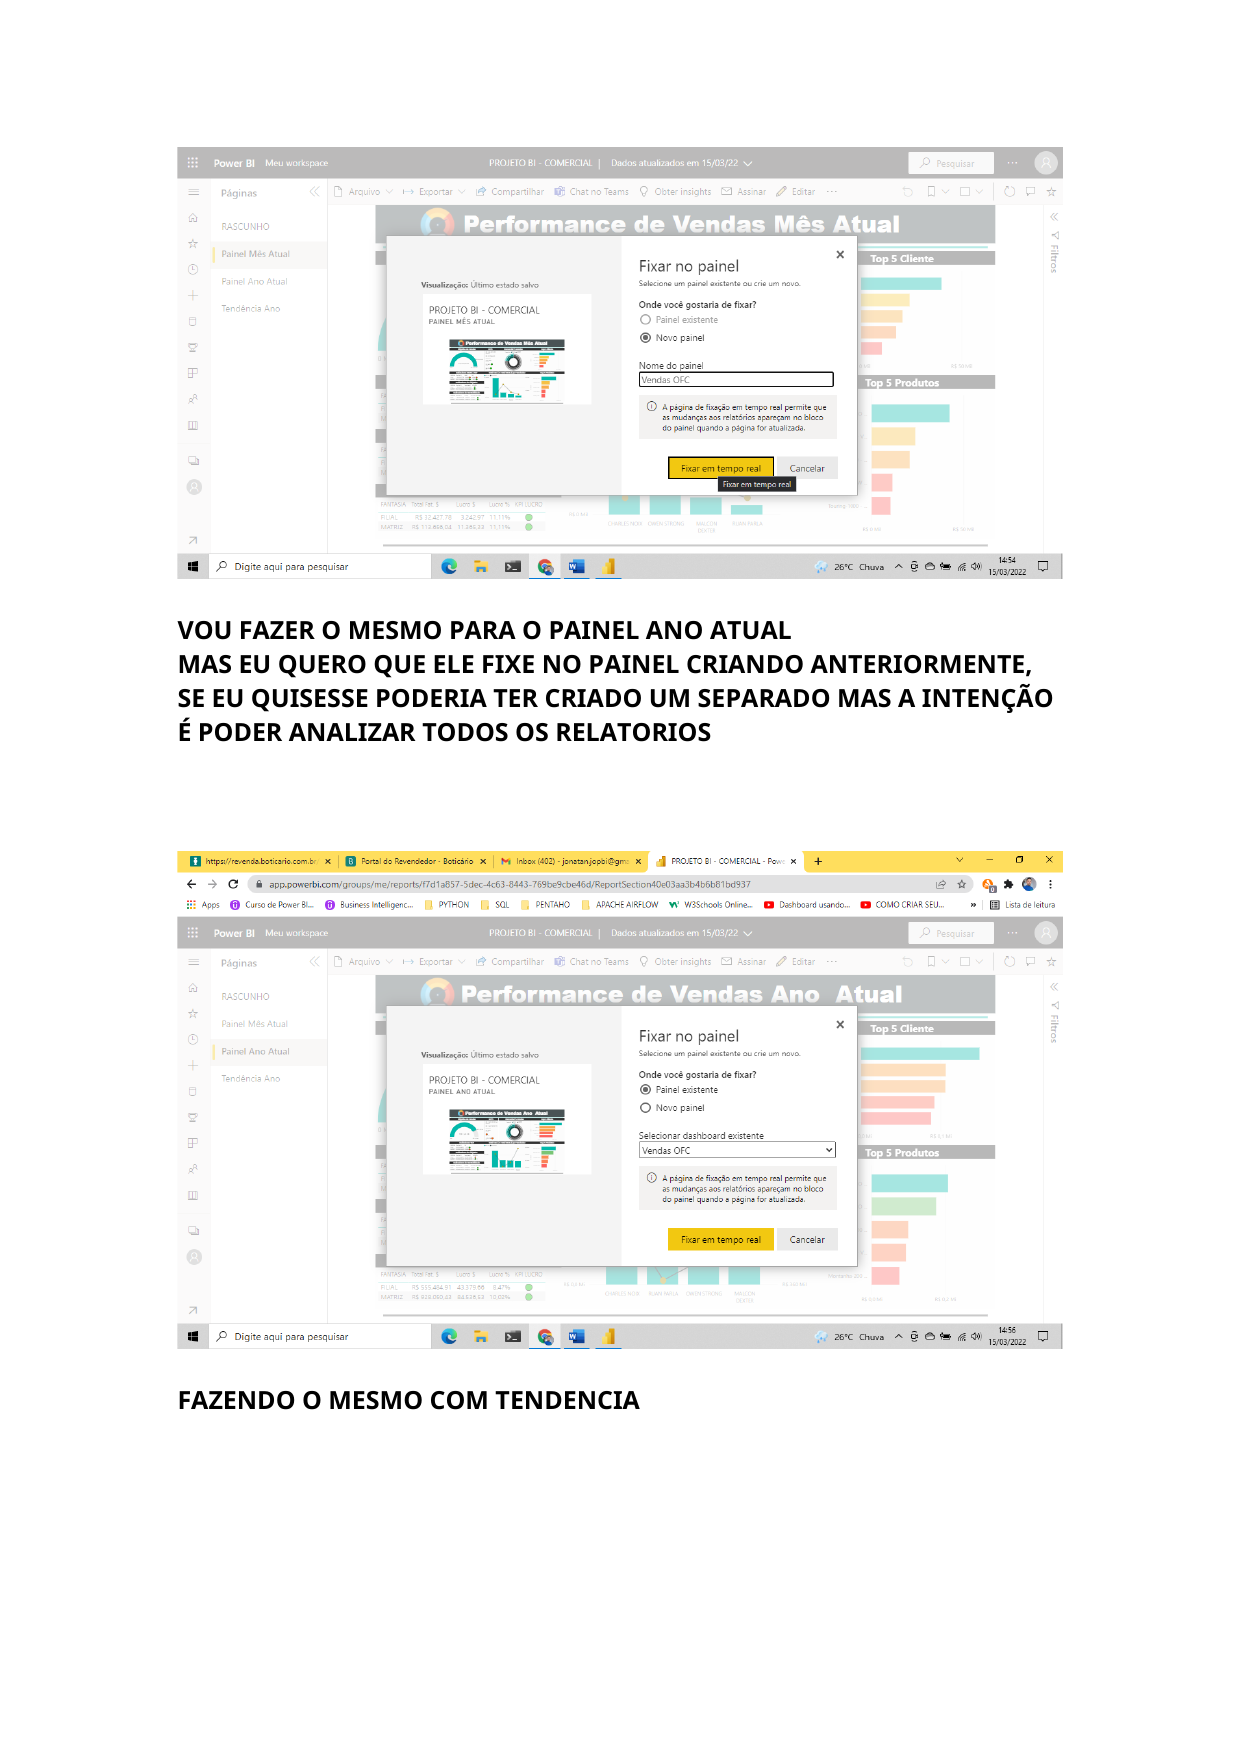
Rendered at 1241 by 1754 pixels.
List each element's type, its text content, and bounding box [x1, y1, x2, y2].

text VOU FAZER O MESMO PARA O PAINEL ANO ATUAL [177, 612, 1063, 647]
text SE EU QUISESSE PODERIA TER CRIADO UM SEPARADO MAS A INTENÇÃO É PODER ANALIZAR TODOS OS RELATORIOS [177, 681, 1063, 749]
picture [177, 851, 1063, 1349]
text MAS EU QUERO QUE ELE FIXE NO PAINEL CRIANDO ANTERIORMENTE, [177, 647, 1063, 681]
picture [177, 147, 1063, 579]
text FAZENDO O MESMO COM TENDENCIA [177, 1383, 1063, 1417]
